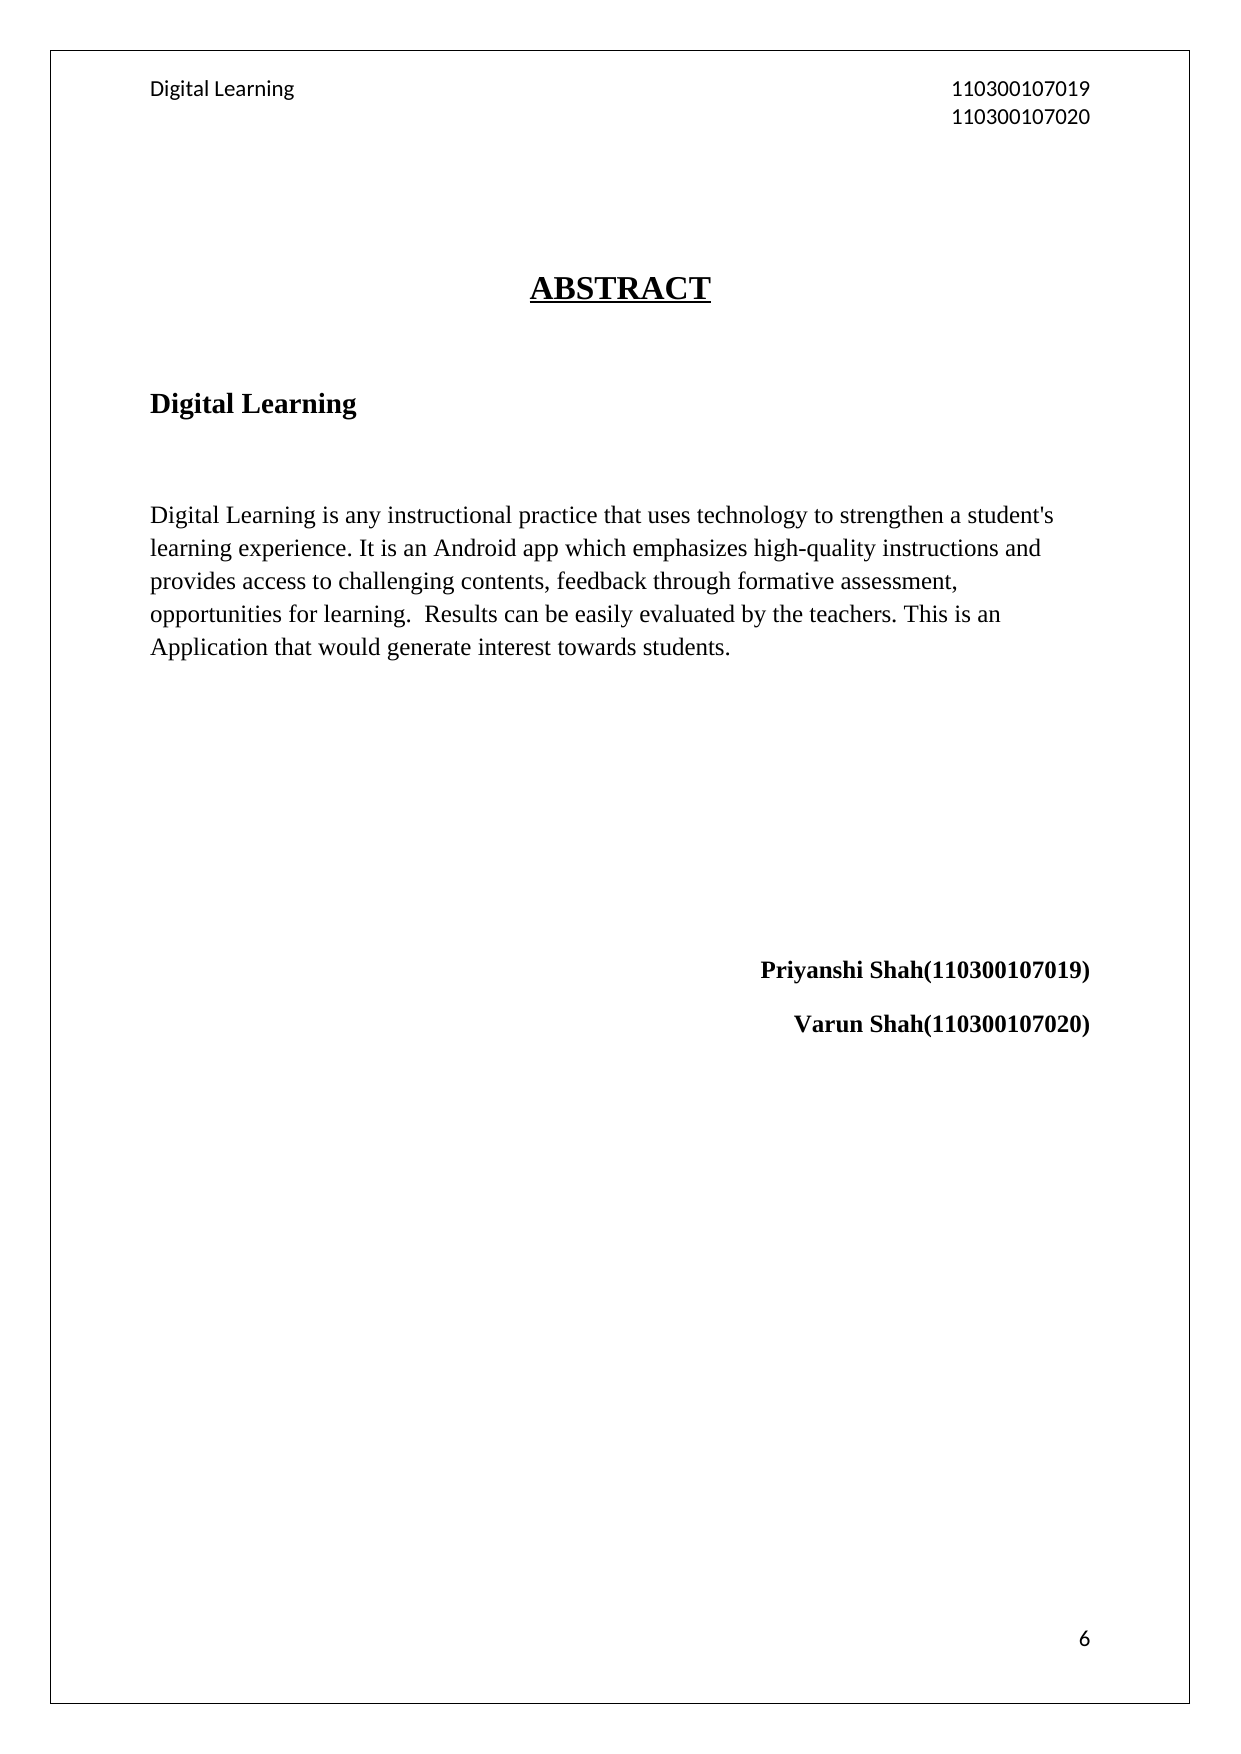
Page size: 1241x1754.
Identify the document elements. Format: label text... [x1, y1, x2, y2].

text Digital Learning is any instructional practice that uses technology to strengthen a student's learning experience. It is an Android app which emphasizes high-quality instructions and provides access to challenging contents, feedback through formative assessment, opportunities for learning. Results can be easily evaluated by the teachers. This is an Application that would generate interest towards students. [150, 500, 1090, 661]
text Varun Shah(110300107020) [150, 1009, 1090, 1038]
text ABSTRACT [150, 268, 1090, 306]
text Priyanshi Shah(110300107019) [150, 955, 1090, 984]
text Digital Learning [150, 387, 1090, 420]
